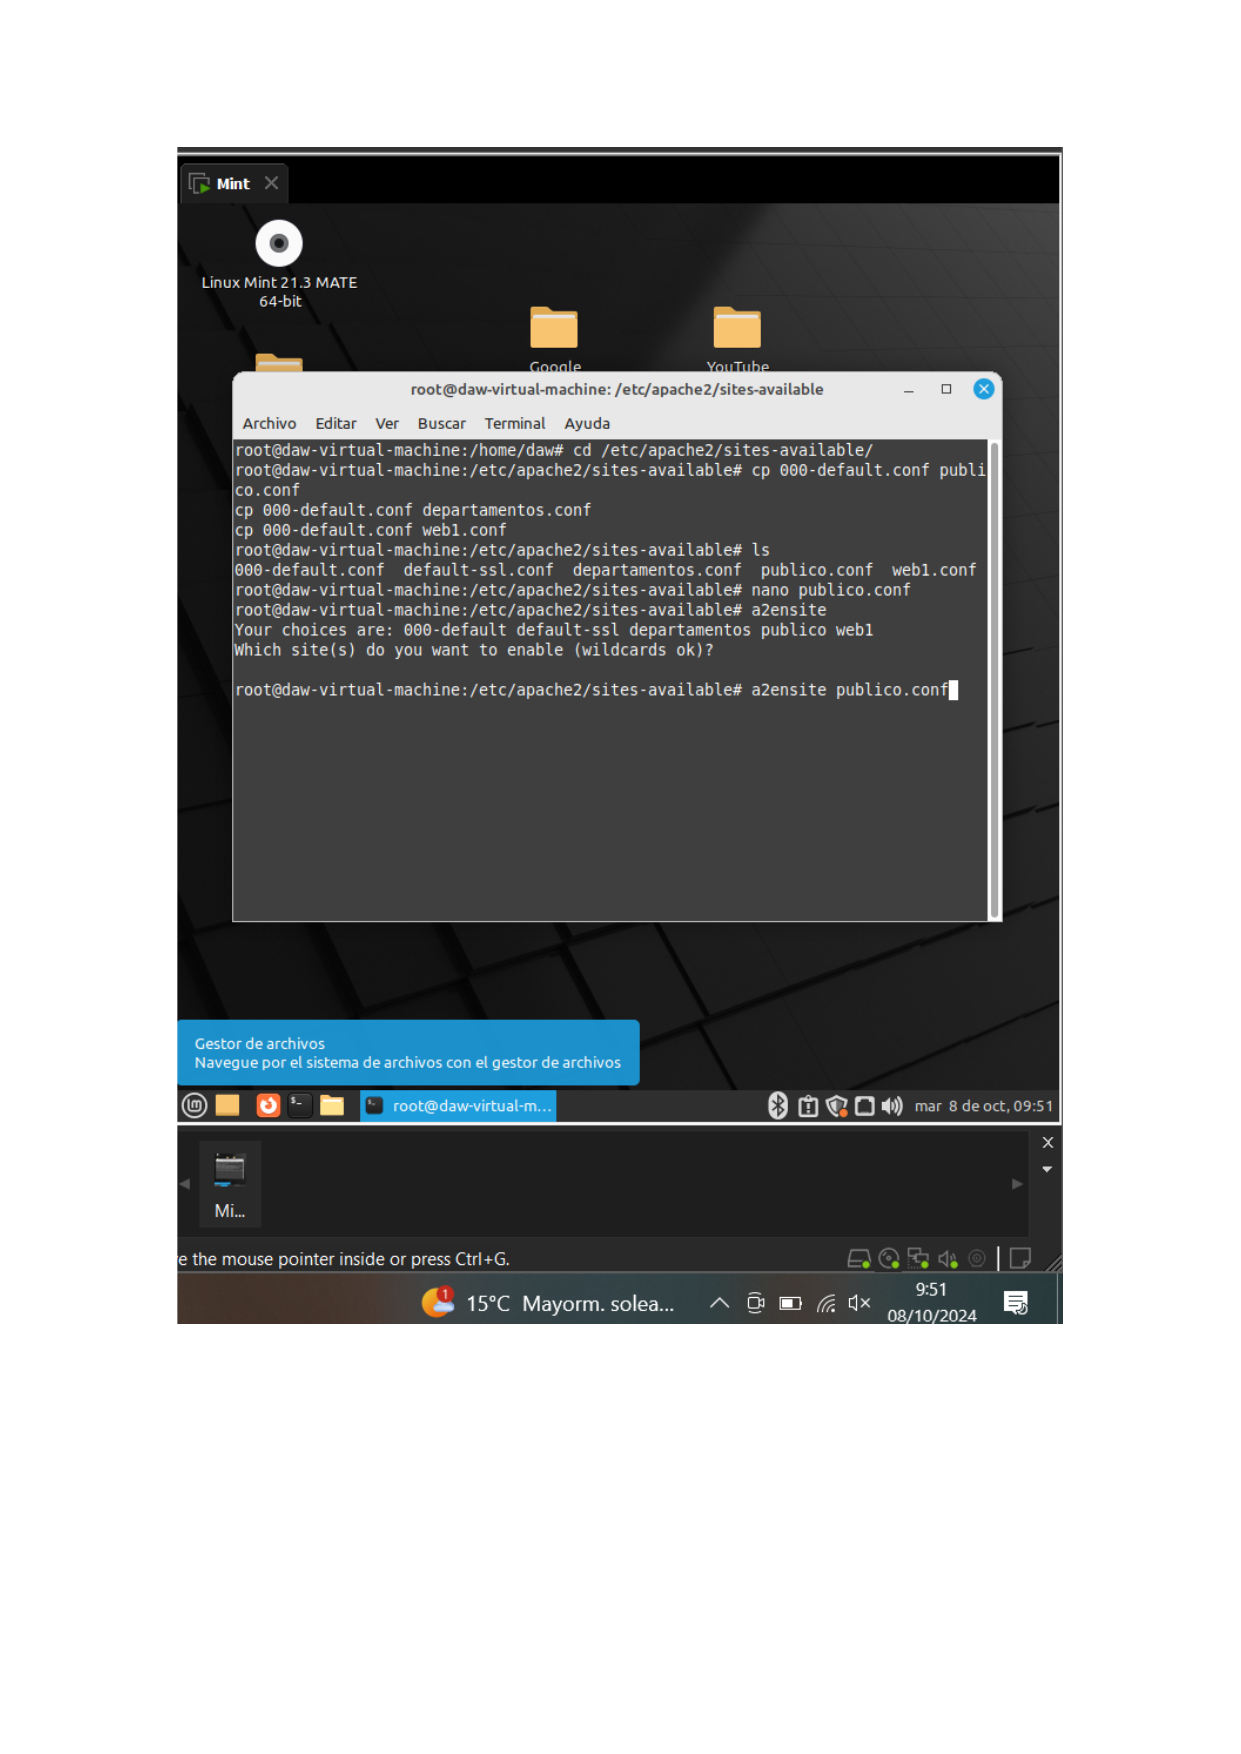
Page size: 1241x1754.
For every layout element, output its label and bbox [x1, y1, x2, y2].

picture [177, 147, 1063, 1324]
